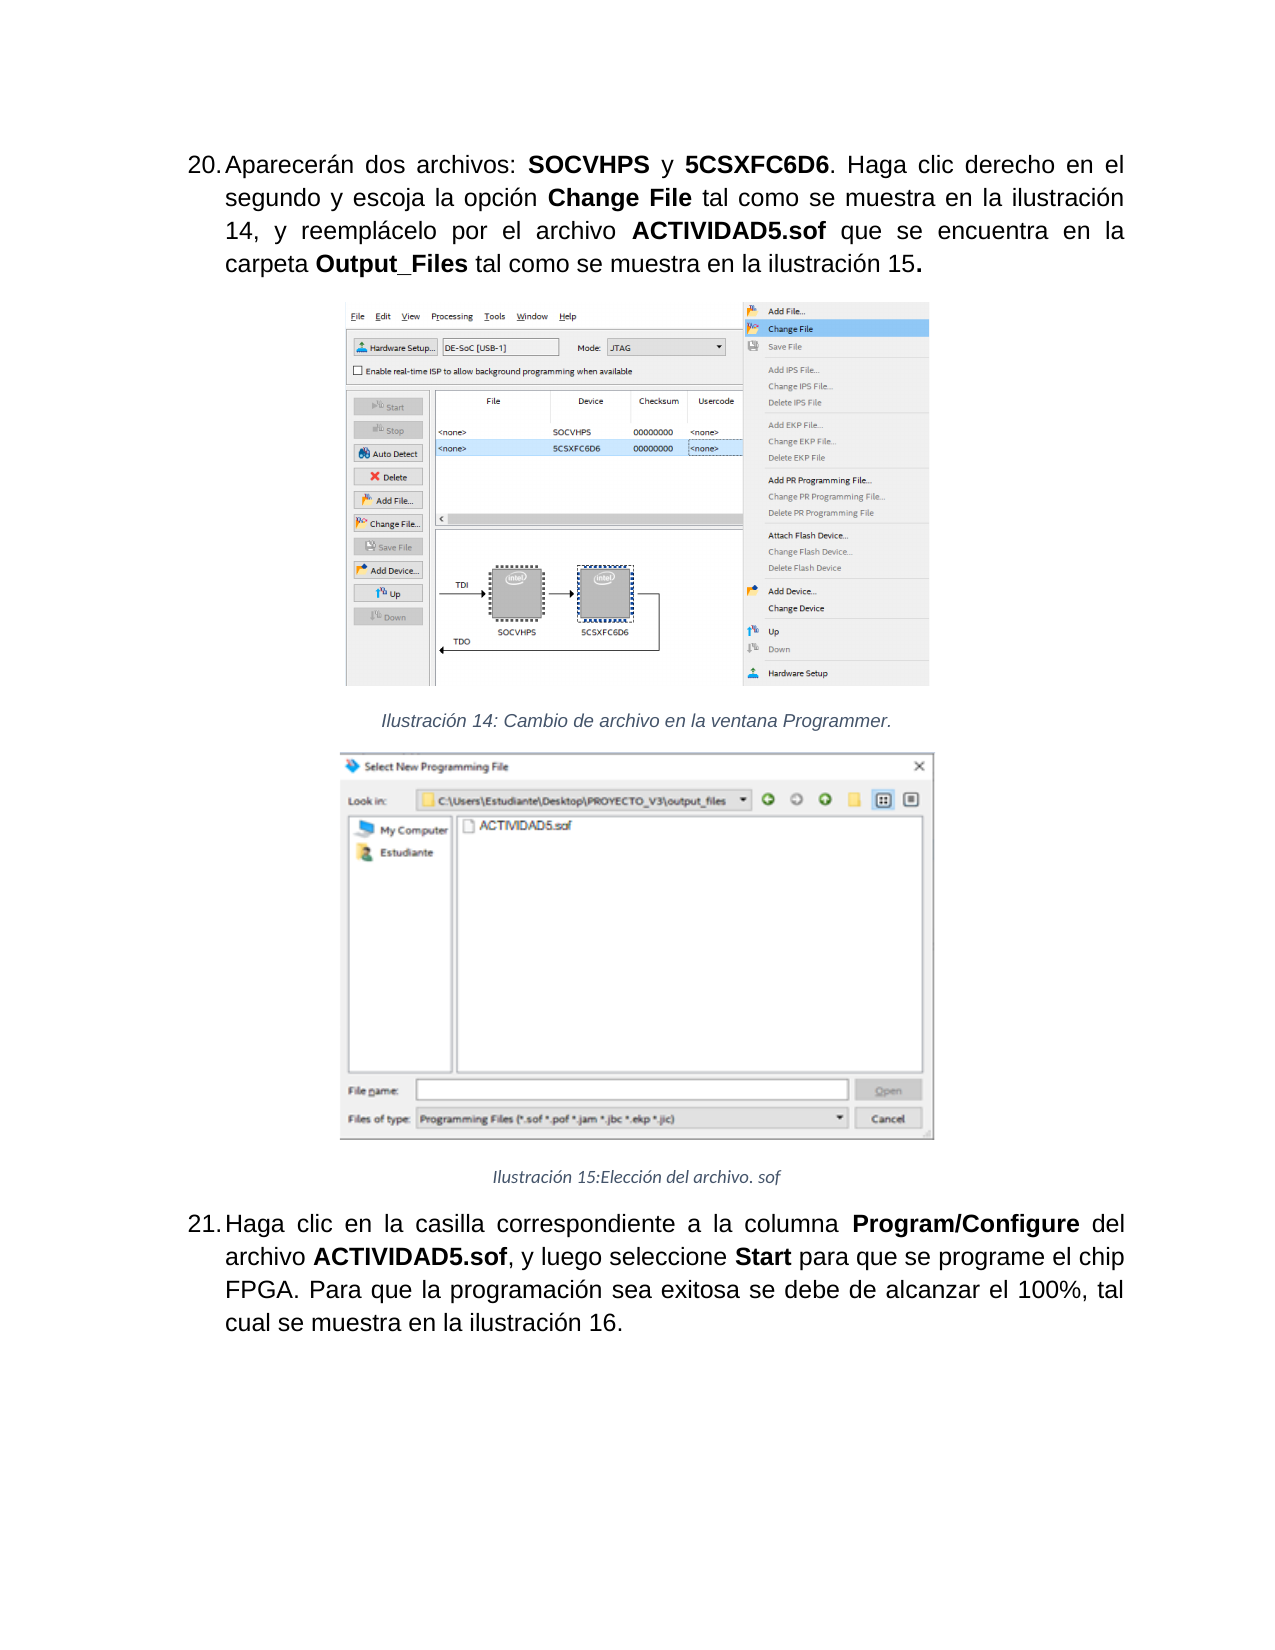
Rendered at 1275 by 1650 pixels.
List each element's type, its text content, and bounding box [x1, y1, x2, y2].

picture [345, 302, 930, 686]
list Haga clic en la casilla correspondiente a la columna Program/Configure del archivo ACTIVIDAD5.sof, y luego seleccione Start para que se programe el chip FPGA. Para que la programación sea exitosa se debe de alcanzar el 100%, tal cual se muestra en la ilustración 16. [187, 1209, 1125, 1337]
text Ilustración 15:Elección del archivo. sof [150, 1165, 1125, 1188]
picture [339, 752, 936, 1140]
text Ilustración 14: Cambio de archivo en la ventana Programmer. [150, 710, 1125, 732]
list Aparecerán dos archivos: SOCVHPS y 5CSXFC6D6. Haga clic derecho en el segundo y escoja la opción Change File tal como se muestra en la ilustración 14, y reemplácelo por el archivo ACTIVIDAD5.sof que se encuentra en la carpeta Output_Files tal como se muestra en la ilustración 15. [187, 150, 1125, 278]
